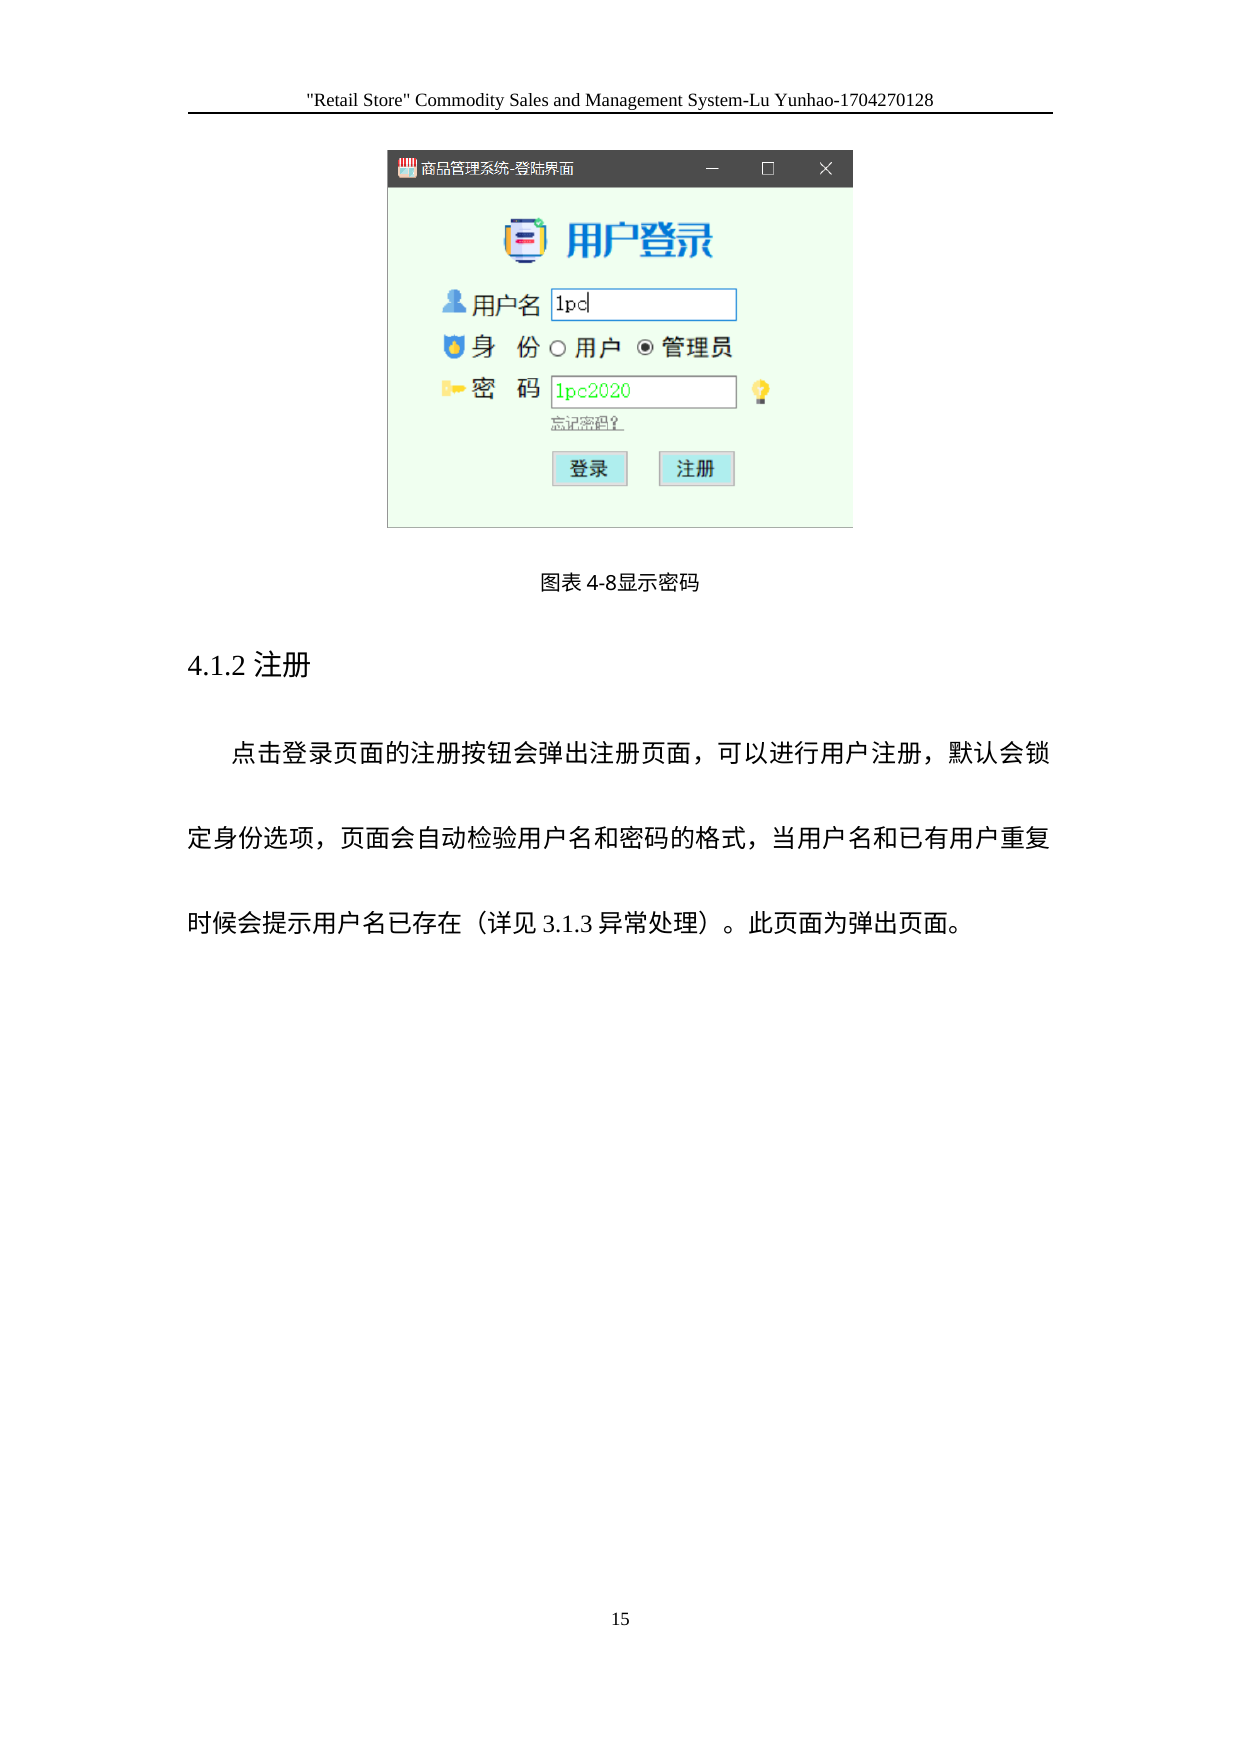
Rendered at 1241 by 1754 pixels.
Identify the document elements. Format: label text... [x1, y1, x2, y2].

picture [387, 150, 853, 528]
text 点击登录页面的注册按钮会弹出注册页面，可以进行用户注册，默认会锁定身份选项，页面会自动检验用户名和密码的格式，当用户名和已有用户重复时候会提示用户名已存在（详见3.1.3 异常处理）。此页面为弹出页面。 [187, 718, 1053, 956]
subtitle 4.1.2 注册 [187, 629, 1053, 697]
